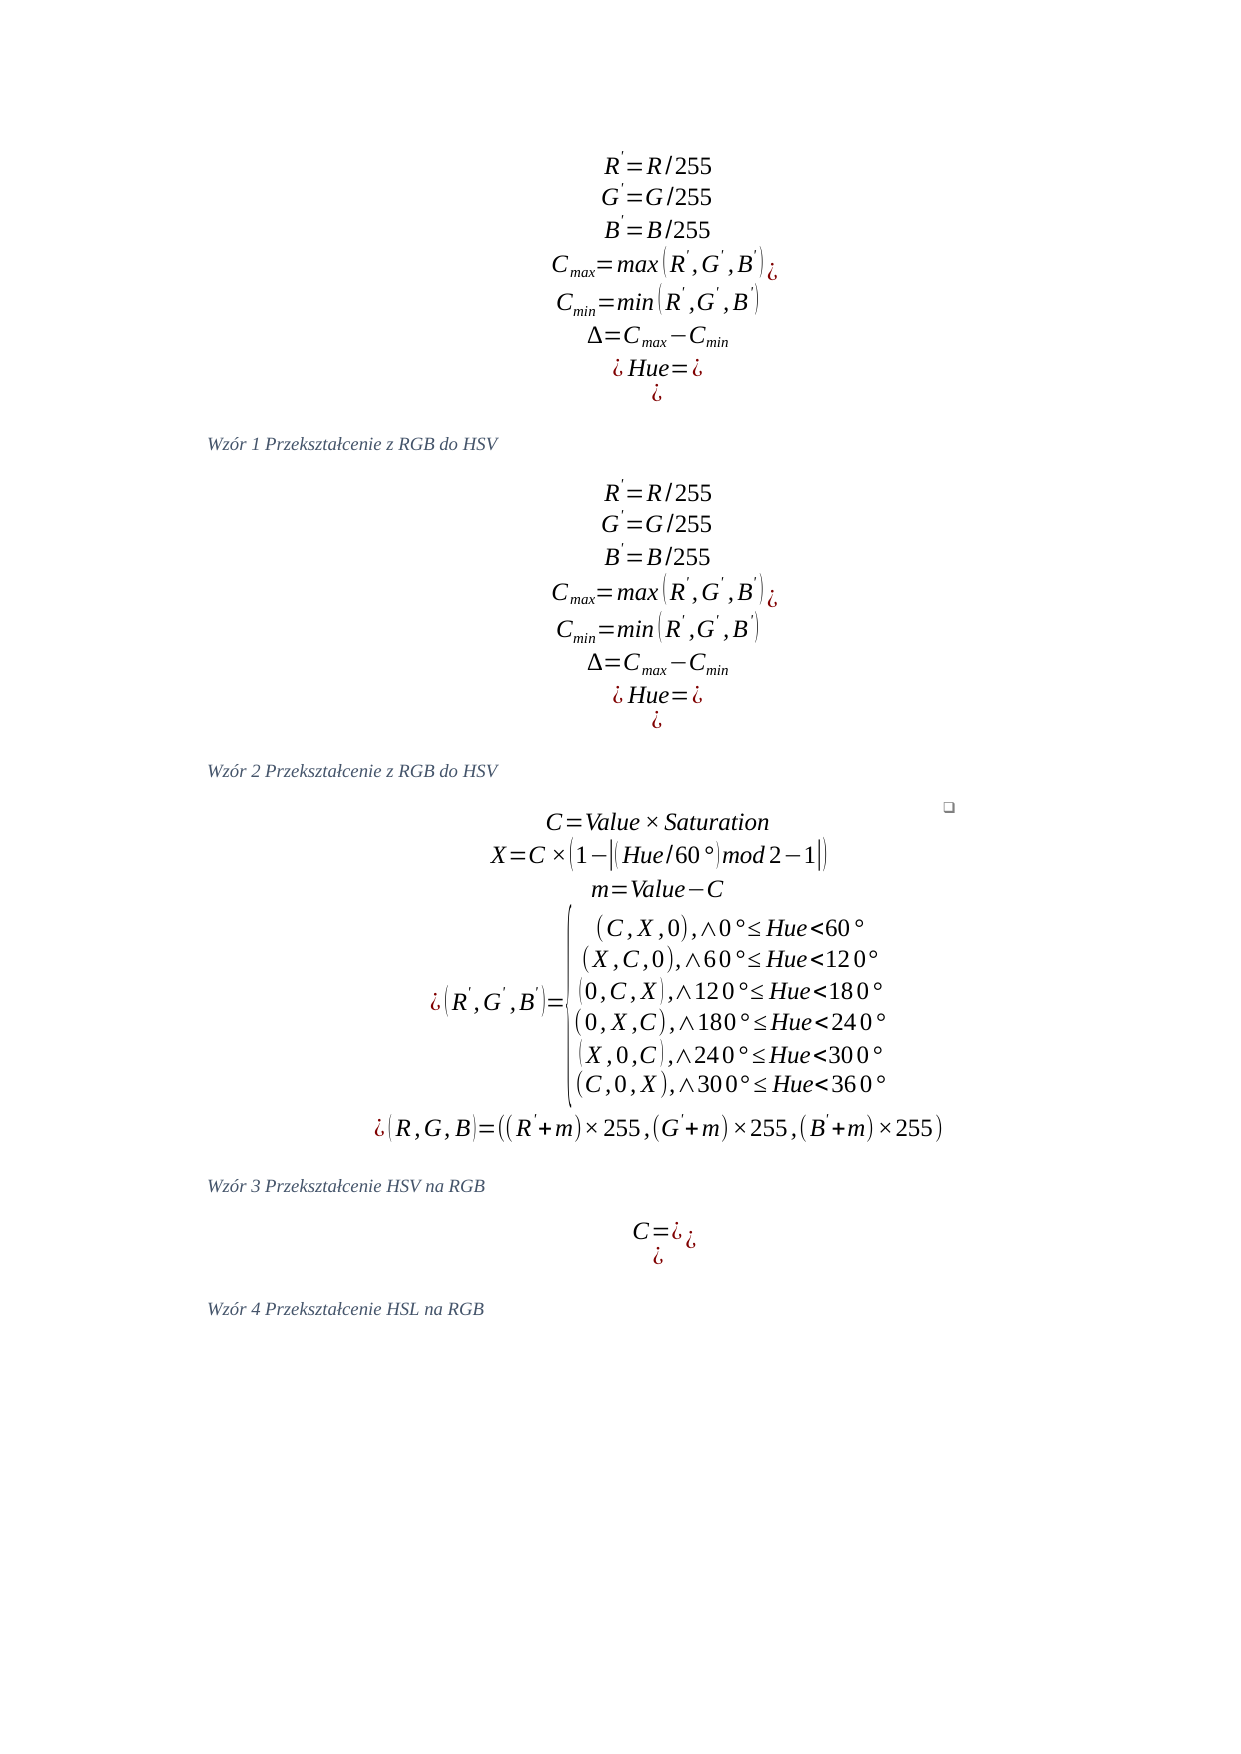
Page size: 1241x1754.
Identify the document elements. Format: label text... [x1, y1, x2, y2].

text Wzór 1 Przekształcenie z RGB do HSV [207, 433, 1122, 454]
text Wzór 3 Przekształcenie HSV na RGB [207, 1175, 1122, 1197]
text Wzór 2 Przekształcenie z RGB do HSV [207, 760, 1122, 781]
text Wzór 4 Przekształcenie HSL na RGB [207, 1297, 1122, 1319]
